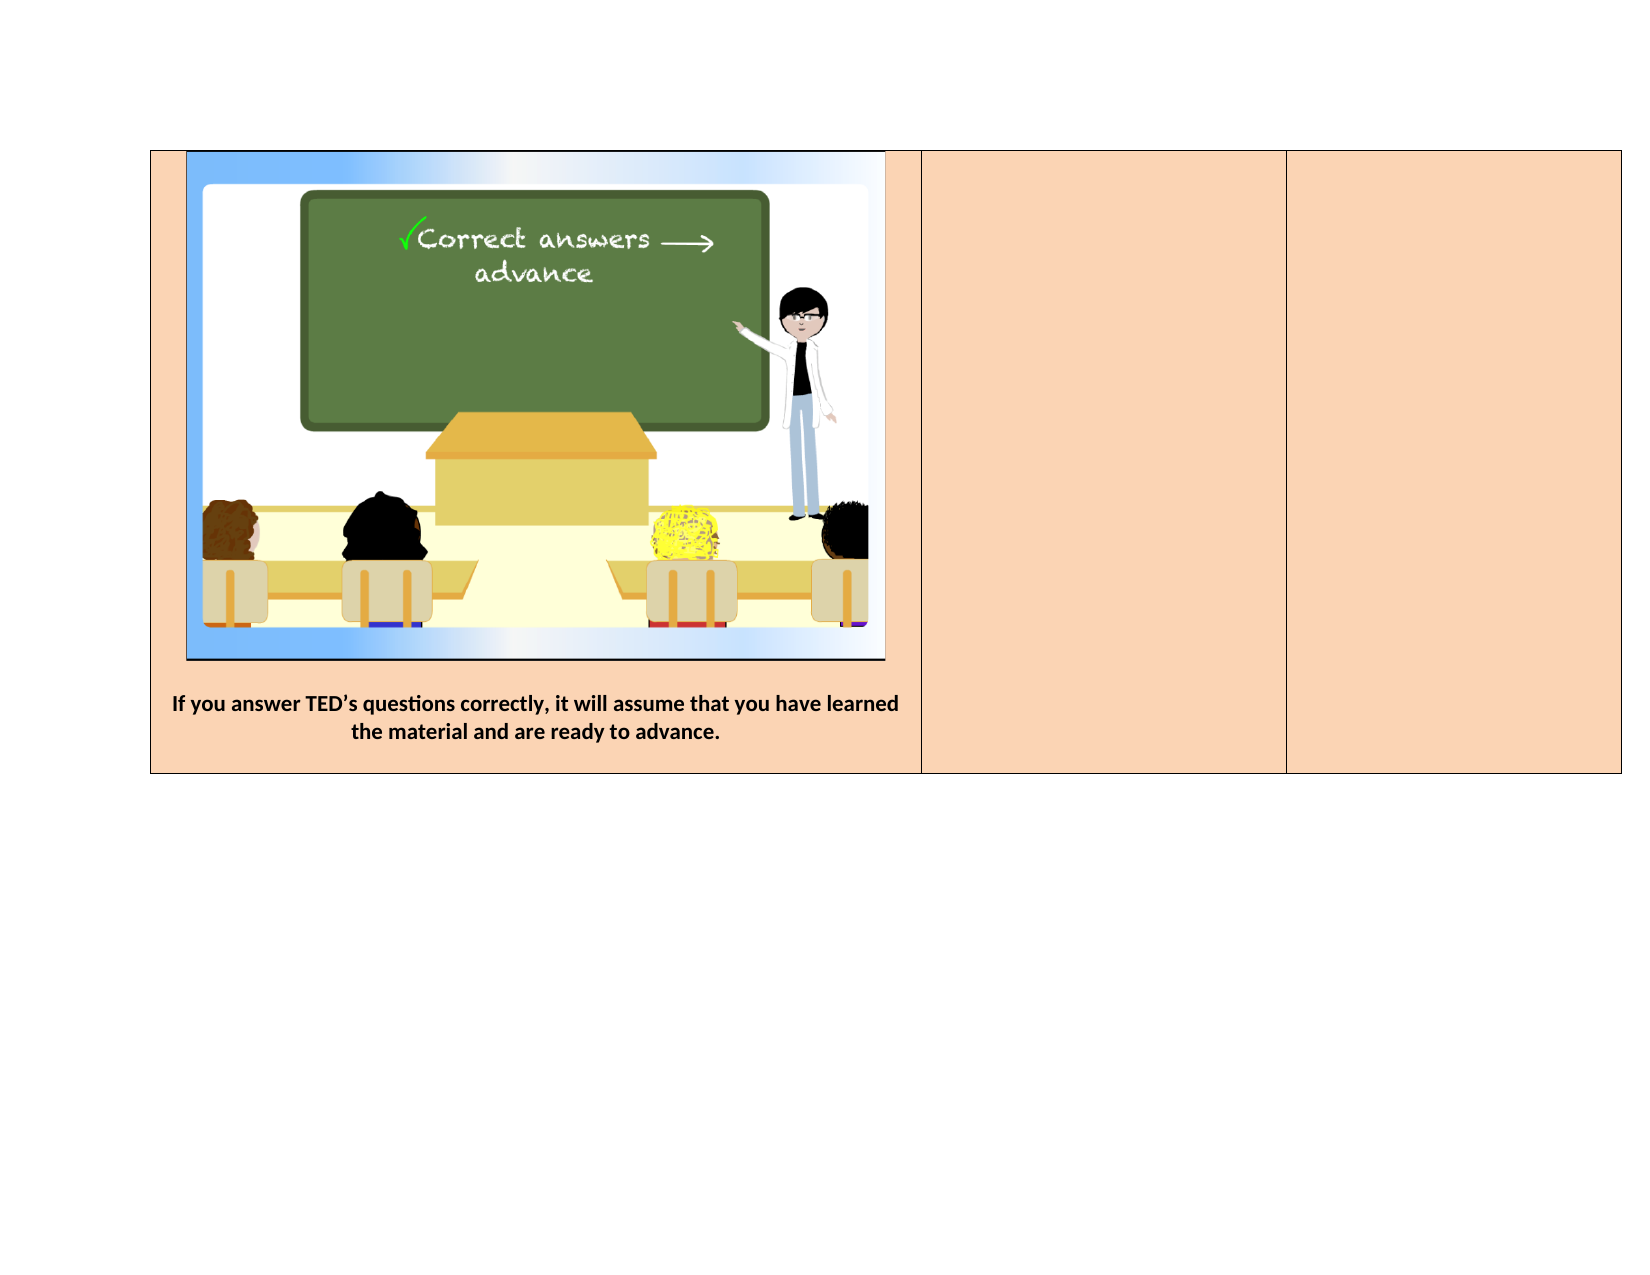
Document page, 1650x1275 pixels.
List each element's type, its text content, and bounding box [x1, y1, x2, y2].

table_cell [1287, 151, 1621, 773]
table_cell [922, 151, 1286, 773]
table_cell If you answer TED’s questions correctly, it will assume that you have learned the material and are ready to advance. [151, 151, 921, 773]
picture [186, 151, 886, 661]
